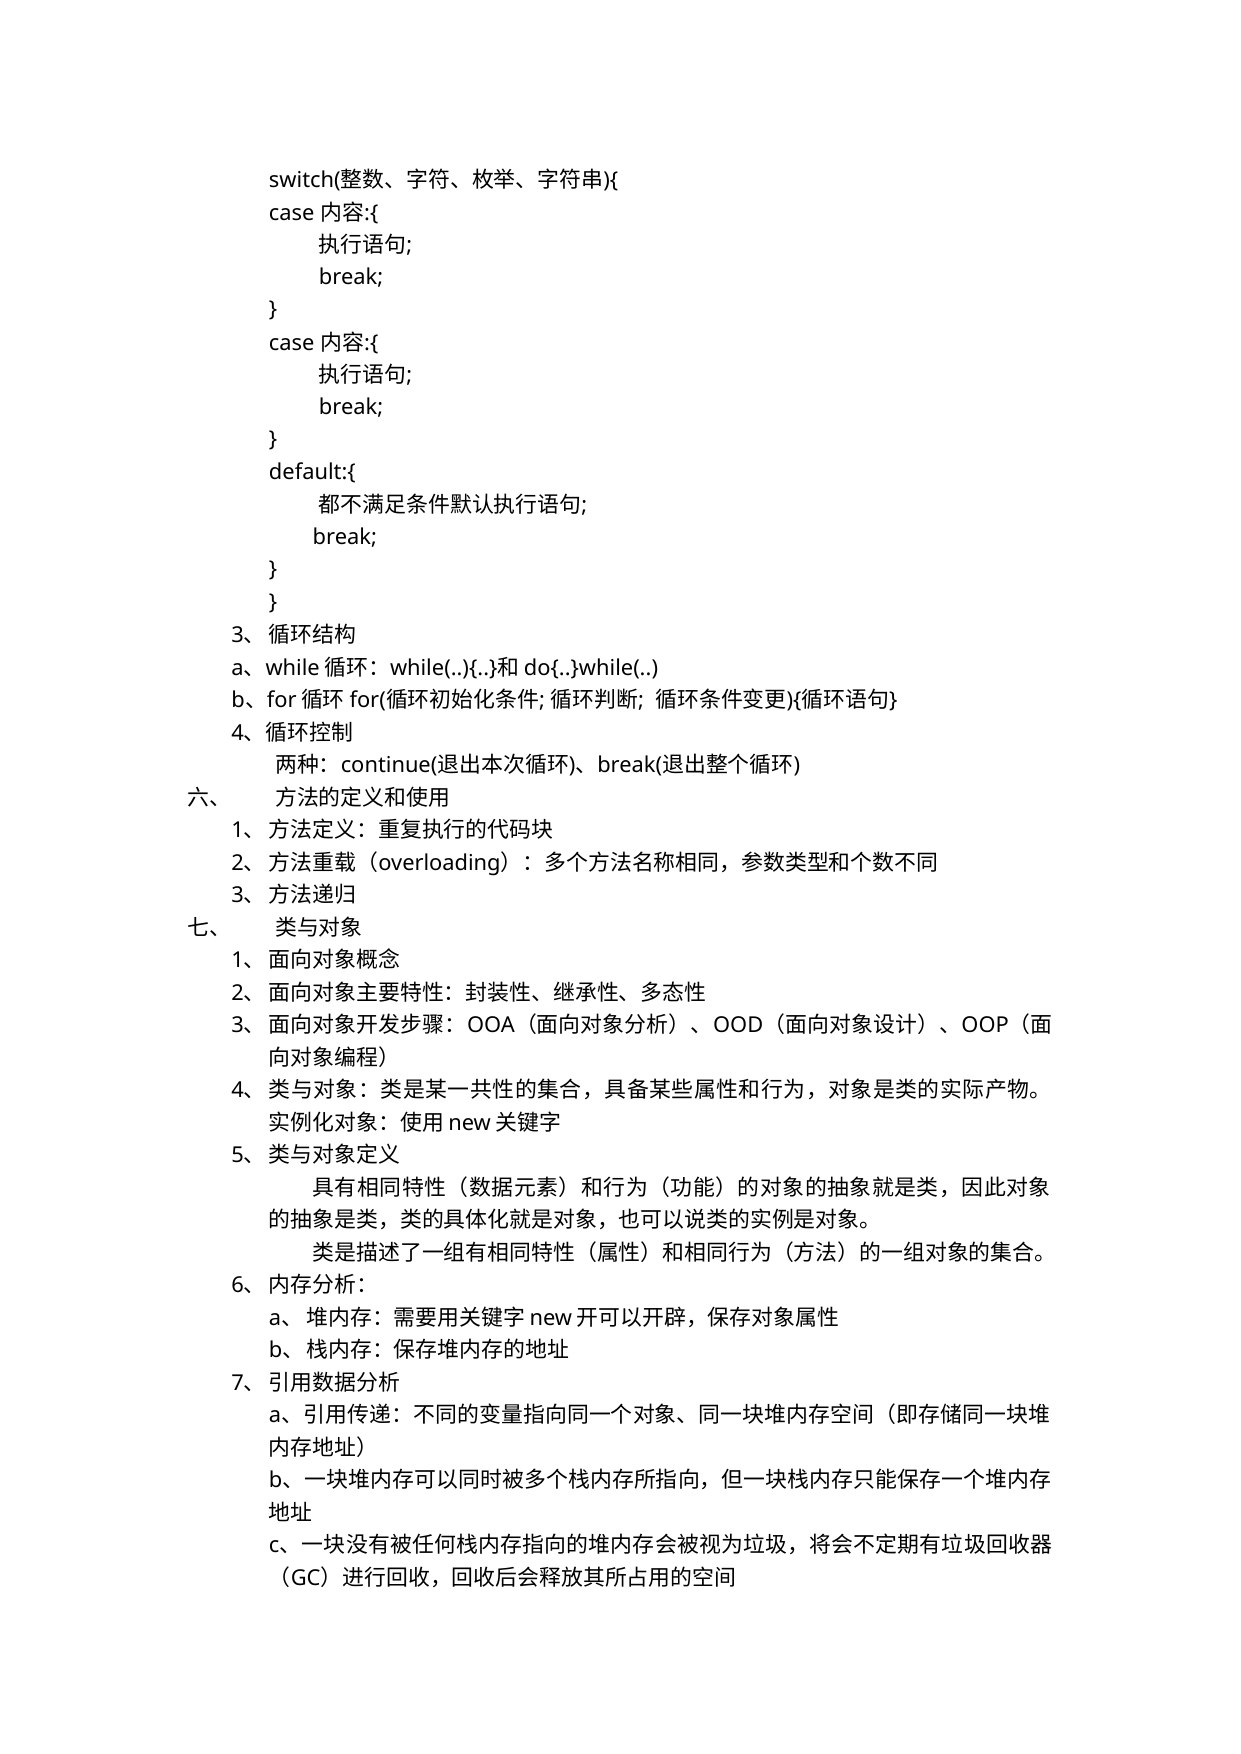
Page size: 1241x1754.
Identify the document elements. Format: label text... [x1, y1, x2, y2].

list c、一块没有被任何栈内存指向的堆内存会被视为垃圾，将会不定期有垃圾回收器（GC）进行回收，回收后会释放其所占用的空间 [269, 1527, 1053, 1592]
list 栈内存：保存堆内存的地址 [269, 1332, 1053, 1364]
text 具有相同特性（数据元素）和行为（功能）的对象的抽象就是类，因此对象的抽象是类，类的具体化就是对象，也可以说类的实例是对象。 [269, 1169, 1053, 1234]
list 面向对象开发步骤：OOA（面向对象分析）、OOD（面向对象设计）、OOP（面向对象编程） [231, 1007, 1053, 1072]
text } [269, 292, 1053, 324]
list b、一块堆内存可以同时被多个栈内存所指向，但一块栈内存只能保存一个堆内存地址 [269, 1462, 1053, 1527]
text } [269, 552, 1053, 584]
text a、while循环：while(..){..}和do{..}while(..) [231, 649, 1053, 682]
list 面向对象主要特性：封装性、继承性、多态性 [231, 974, 1053, 1007]
text 执行语句; [269, 357, 1053, 389]
list 引用数据分析 [231, 1364, 1053, 1397]
list a、引用传递：不同的变量指向同一个对象、同一块堆内存空间（即存储同一块堆内存地址） [269, 1397, 1053, 1462]
text break; [306, 519, 1053, 552]
text break; [312, 389, 1053, 422]
list 面向对象概念 [231, 942, 1053, 974]
list 方法递归 [231, 877, 1053, 909]
list 类与对象：类是某一共性的集合，具备某些属性和行为，对象是类的实际产物。实例化对象：使用new关键字 [231, 1072, 1053, 1137]
list 方法定义：重复执行的代码块 [231, 812, 1053, 844]
list 循环结构 [231, 617, 1053, 649]
list 内存分析： [231, 1267, 1053, 1299]
text 4、循环控制 [231, 714, 1053, 747]
list 堆内存：需要用关键字new开可以开辟，保存对象属性 [269, 1299, 1053, 1332]
text 执行语句; [269, 227, 1053, 259]
list 类与对象定义 [231, 1137, 1053, 1169]
text 两种：continue(退出本次循环)、break(退出整个循环) [231, 747, 1053, 779]
text 类是描述了一组有相同特性（属性）和相同行为（方法）的一组对象的集合。 [269, 1234, 1053, 1267]
text 都不满足条件默认执行语句; [312, 487, 1053, 519]
list 方法重载（overloading）：多个方法名称相同，参数类型和个数不同 [231, 844, 1053, 877]
text case 内容:{ [269, 324, 1053, 357]
text case 内容:{ [269, 194, 1053, 227]
list 类与对象 [187, 909, 1053, 942]
text b、for循环 for(循环初始化条件; 循环判断; 循环条件变更){循环语句} [231, 682, 1053, 714]
text } [269, 422, 1053, 454]
text switch(整数、字符、枚举、字符串){ [269, 162, 1053, 194]
list 方法的定义和使用 [187, 779, 1053, 812]
text } [269, 584, 1053, 617]
text break; [312, 259, 1053, 292]
text default:{ [269, 454, 1053, 487]
